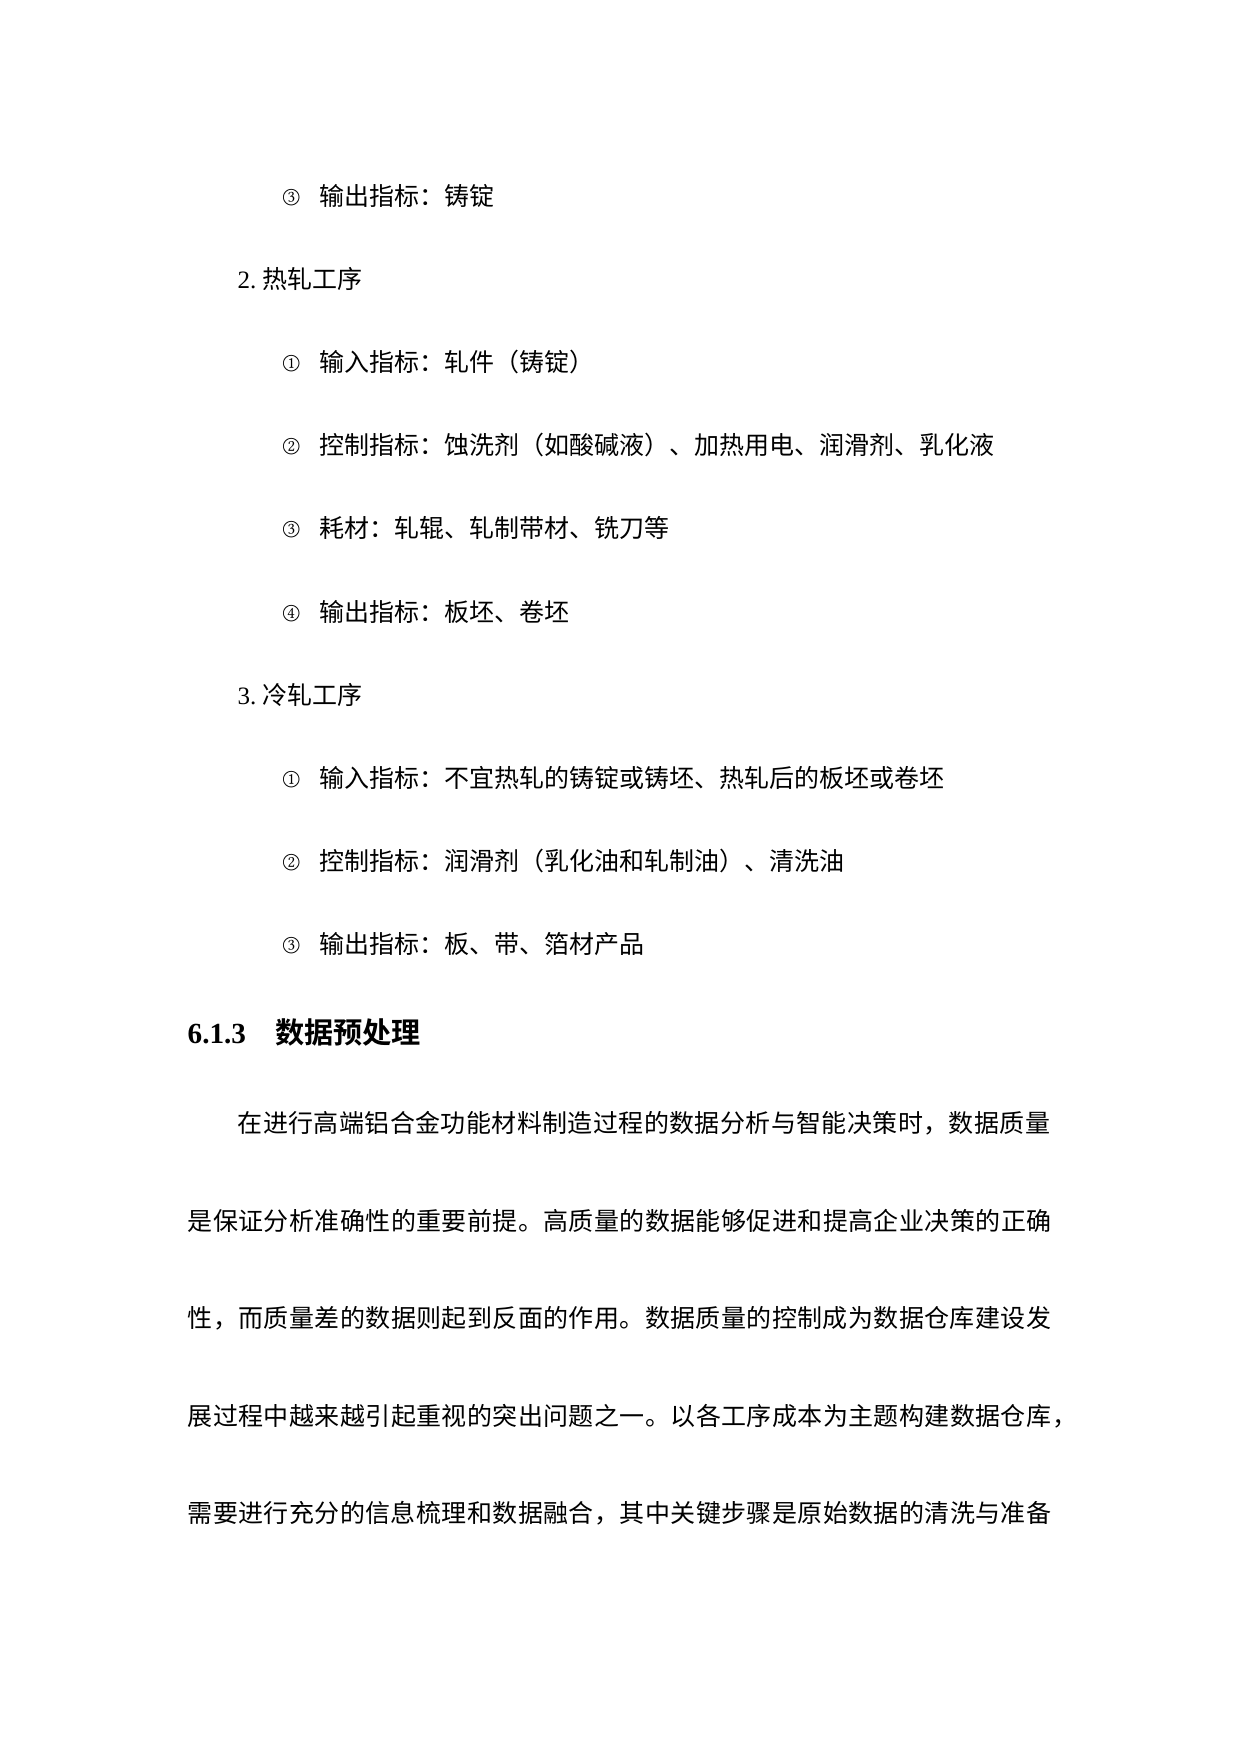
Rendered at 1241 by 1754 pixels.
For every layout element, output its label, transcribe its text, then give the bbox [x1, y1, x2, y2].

list 输出指标：铸锭 [282, 162, 1053, 227]
list 耗材：轧辊、轧制带材、铣刀等 [282, 494, 1053, 559]
list 输入指标：轧件（铸锭） [282, 328, 1053, 393]
list 控制指标：蚀洗剂（如酸碱液）、加热用电、润滑剂、乳化液 [282, 411, 1053, 476]
list 输入指标：不宜热轧的铸锭或铸坯、热轧后的板坯或卷坯 [282, 744, 1053, 809]
text 2. 热轧工序 [187, 245, 1053, 310]
list 输出指标：板、带、箔材产品 [282, 910, 1053, 975]
list 控制指标：润滑剂（乳化油和轧制油）、清洗油 [282, 827, 1053, 892]
text 3. 冷轧工序 [187, 661, 1053, 726]
subtitle 数据预处理 [187, 1009, 1053, 1052]
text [187, 1089, 1053, 1544]
list 输出指标：板坯、卷坯 [282, 578, 1053, 643]
